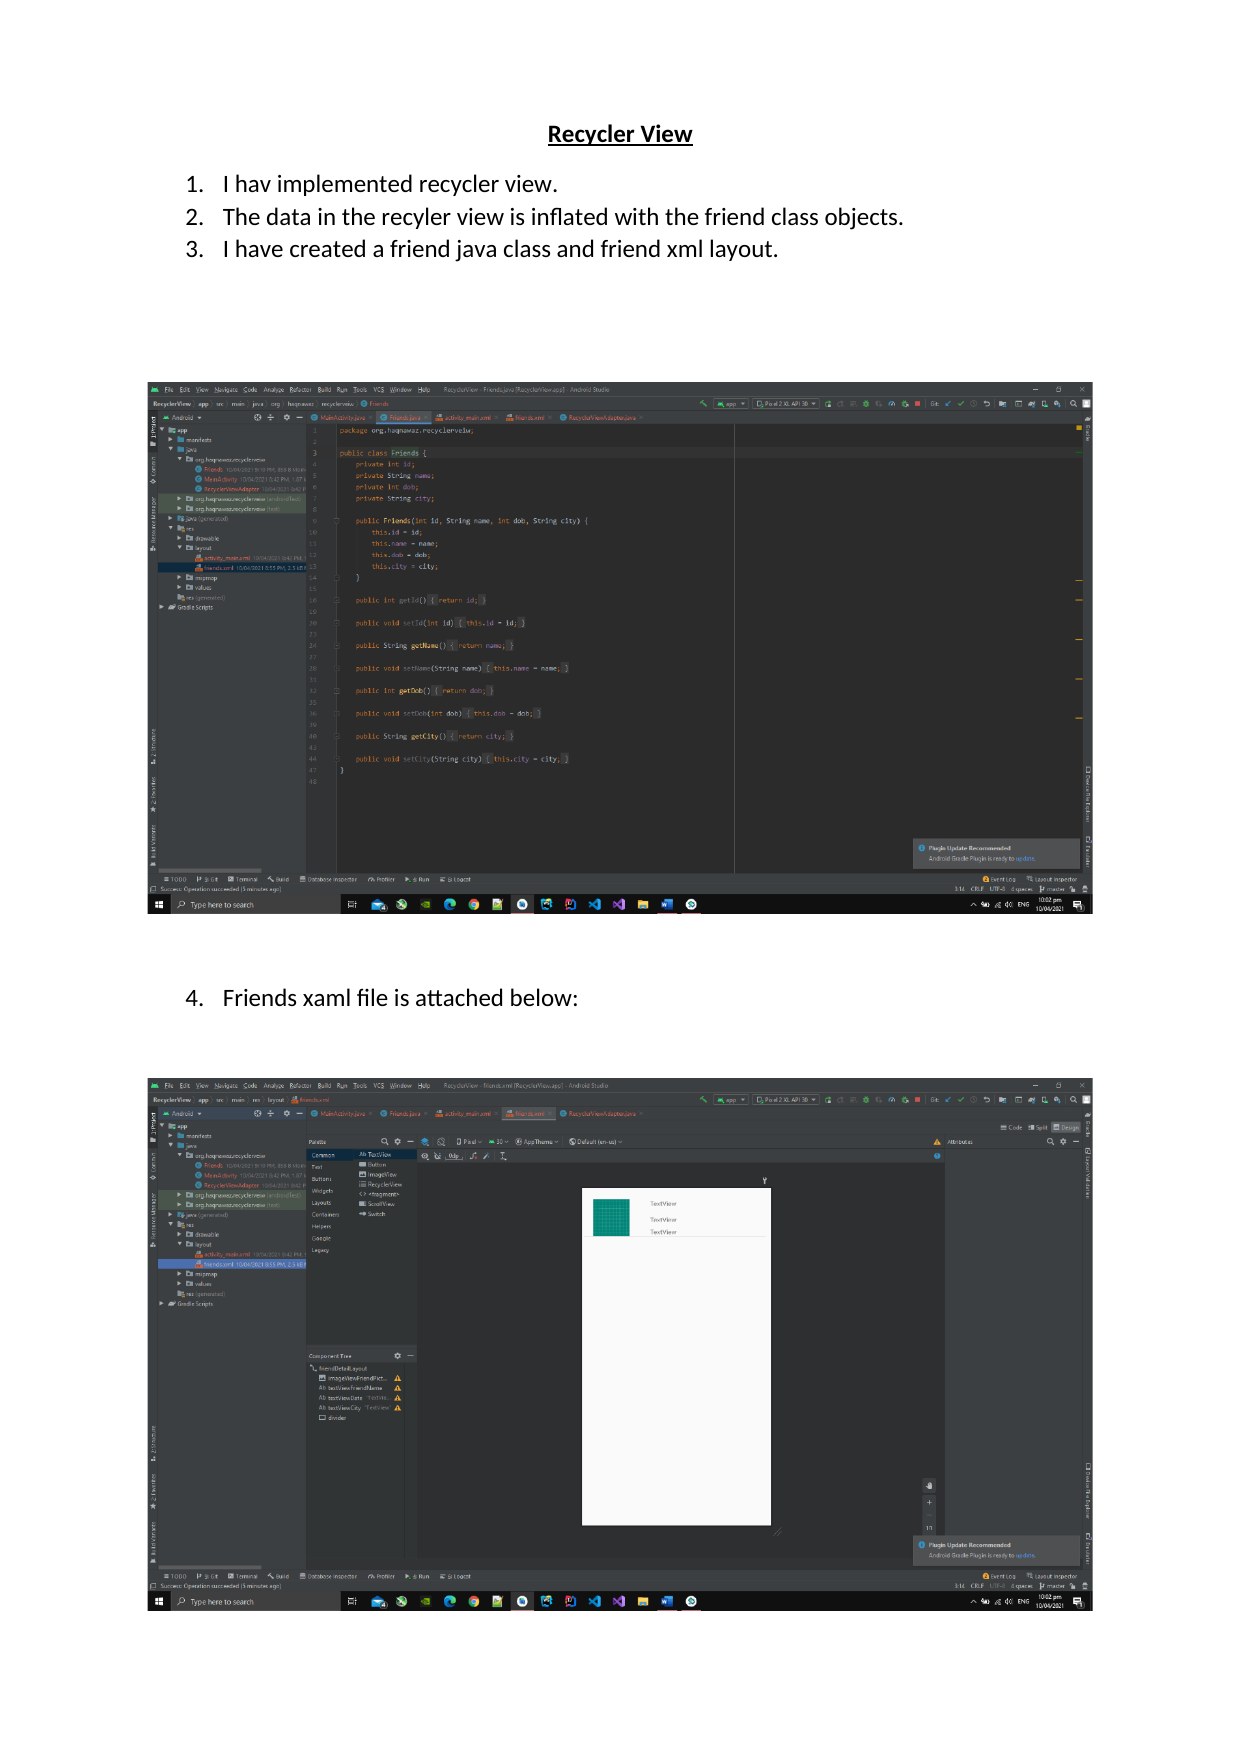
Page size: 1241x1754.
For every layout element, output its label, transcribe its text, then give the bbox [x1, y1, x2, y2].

picture [147, 1078, 1093, 1611]
list I have created a friend java class and friend xml layout. [185, 233, 1092, 264]
picture [147, 382, 1093, 914]
list Friends xaml file is attached below: [185, 982, 1092, 1013]
list I hav implemented recycler view. [185, 168, 1092, 198]
text Recycler View [148, 118, 1092, 149]
list The data in the recyler view is inflated with the friend class objects. [185, 201, 1092, 231]
